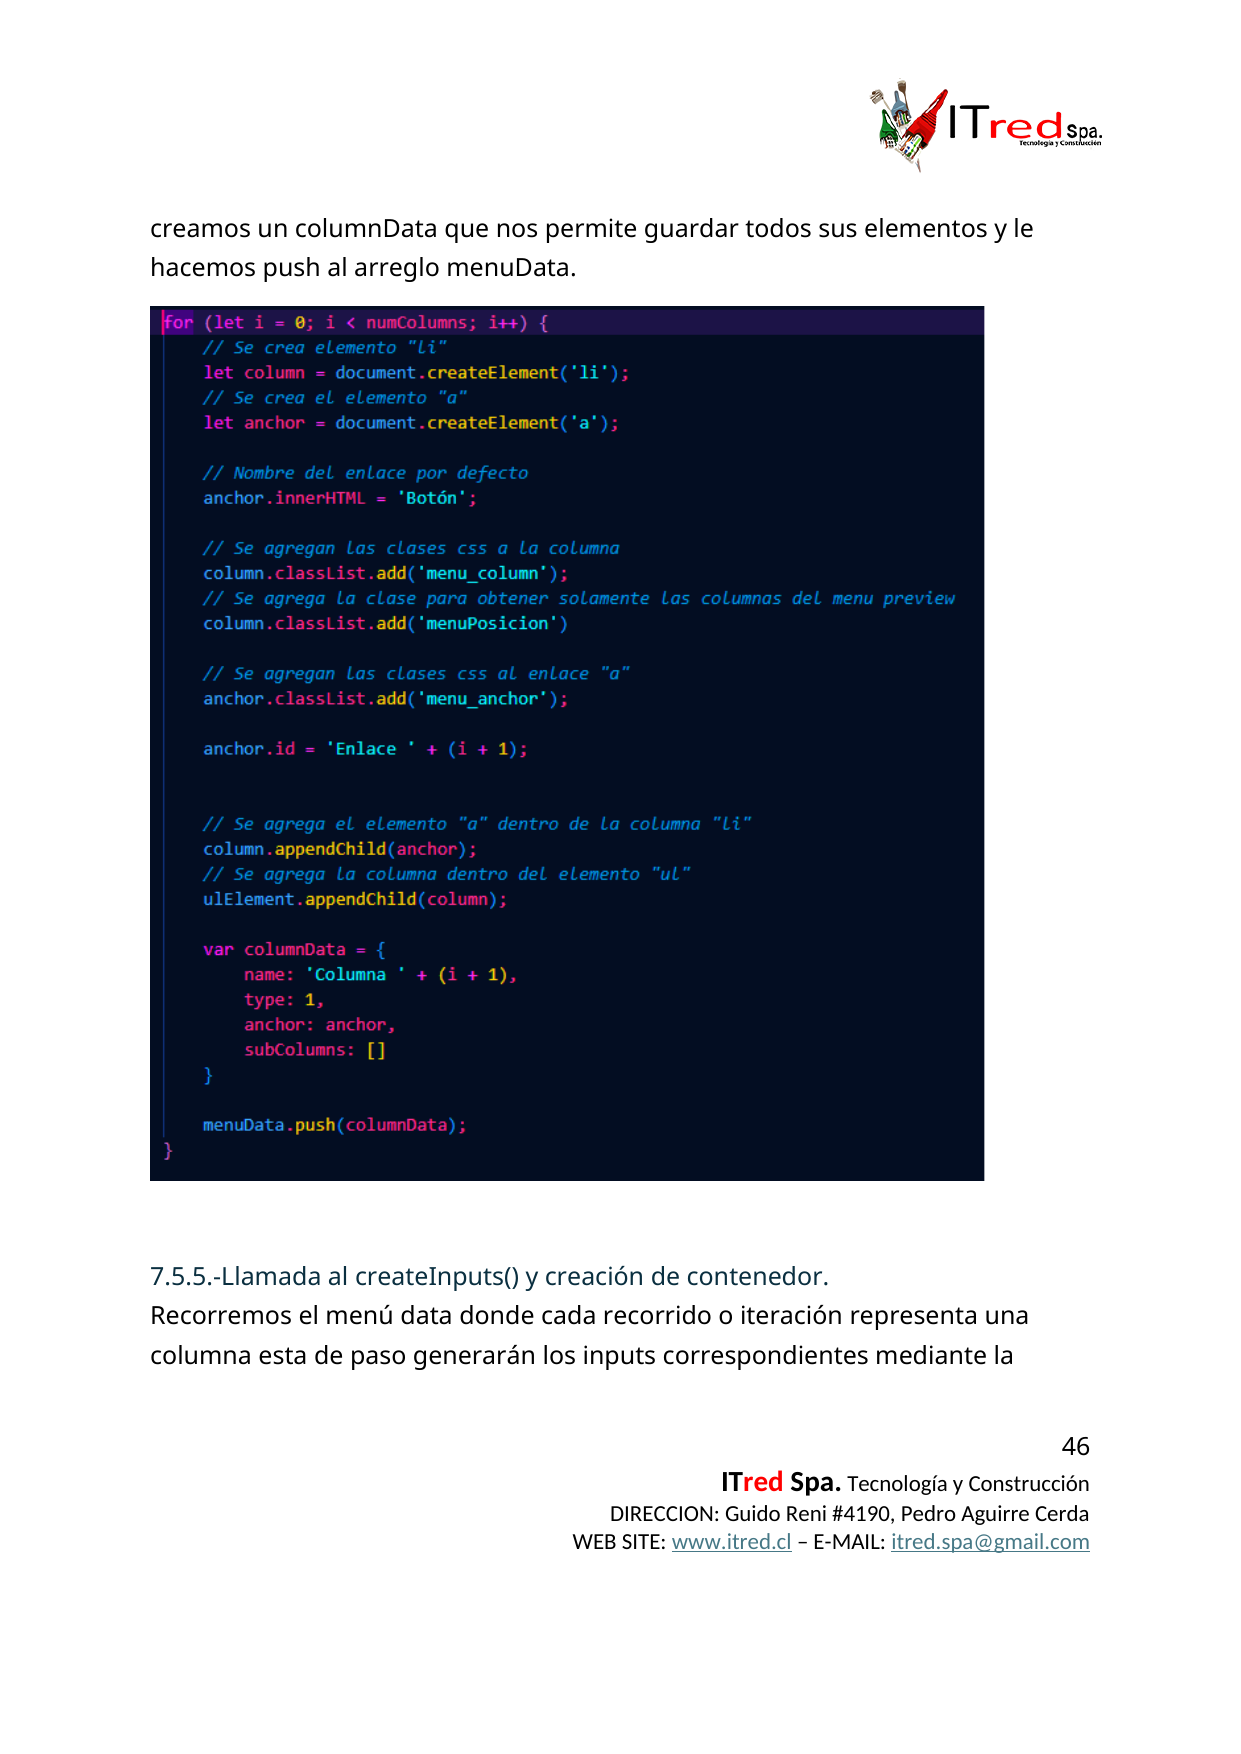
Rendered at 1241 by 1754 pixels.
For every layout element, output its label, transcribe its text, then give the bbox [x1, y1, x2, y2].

picture [150, 306, 985, 1181]
subtitle 7.5.5.-Llamada al createInputs() y creación de contenedor. [150, 1258, 1090, 1292]
picture [868, 77, 1102, 174]
